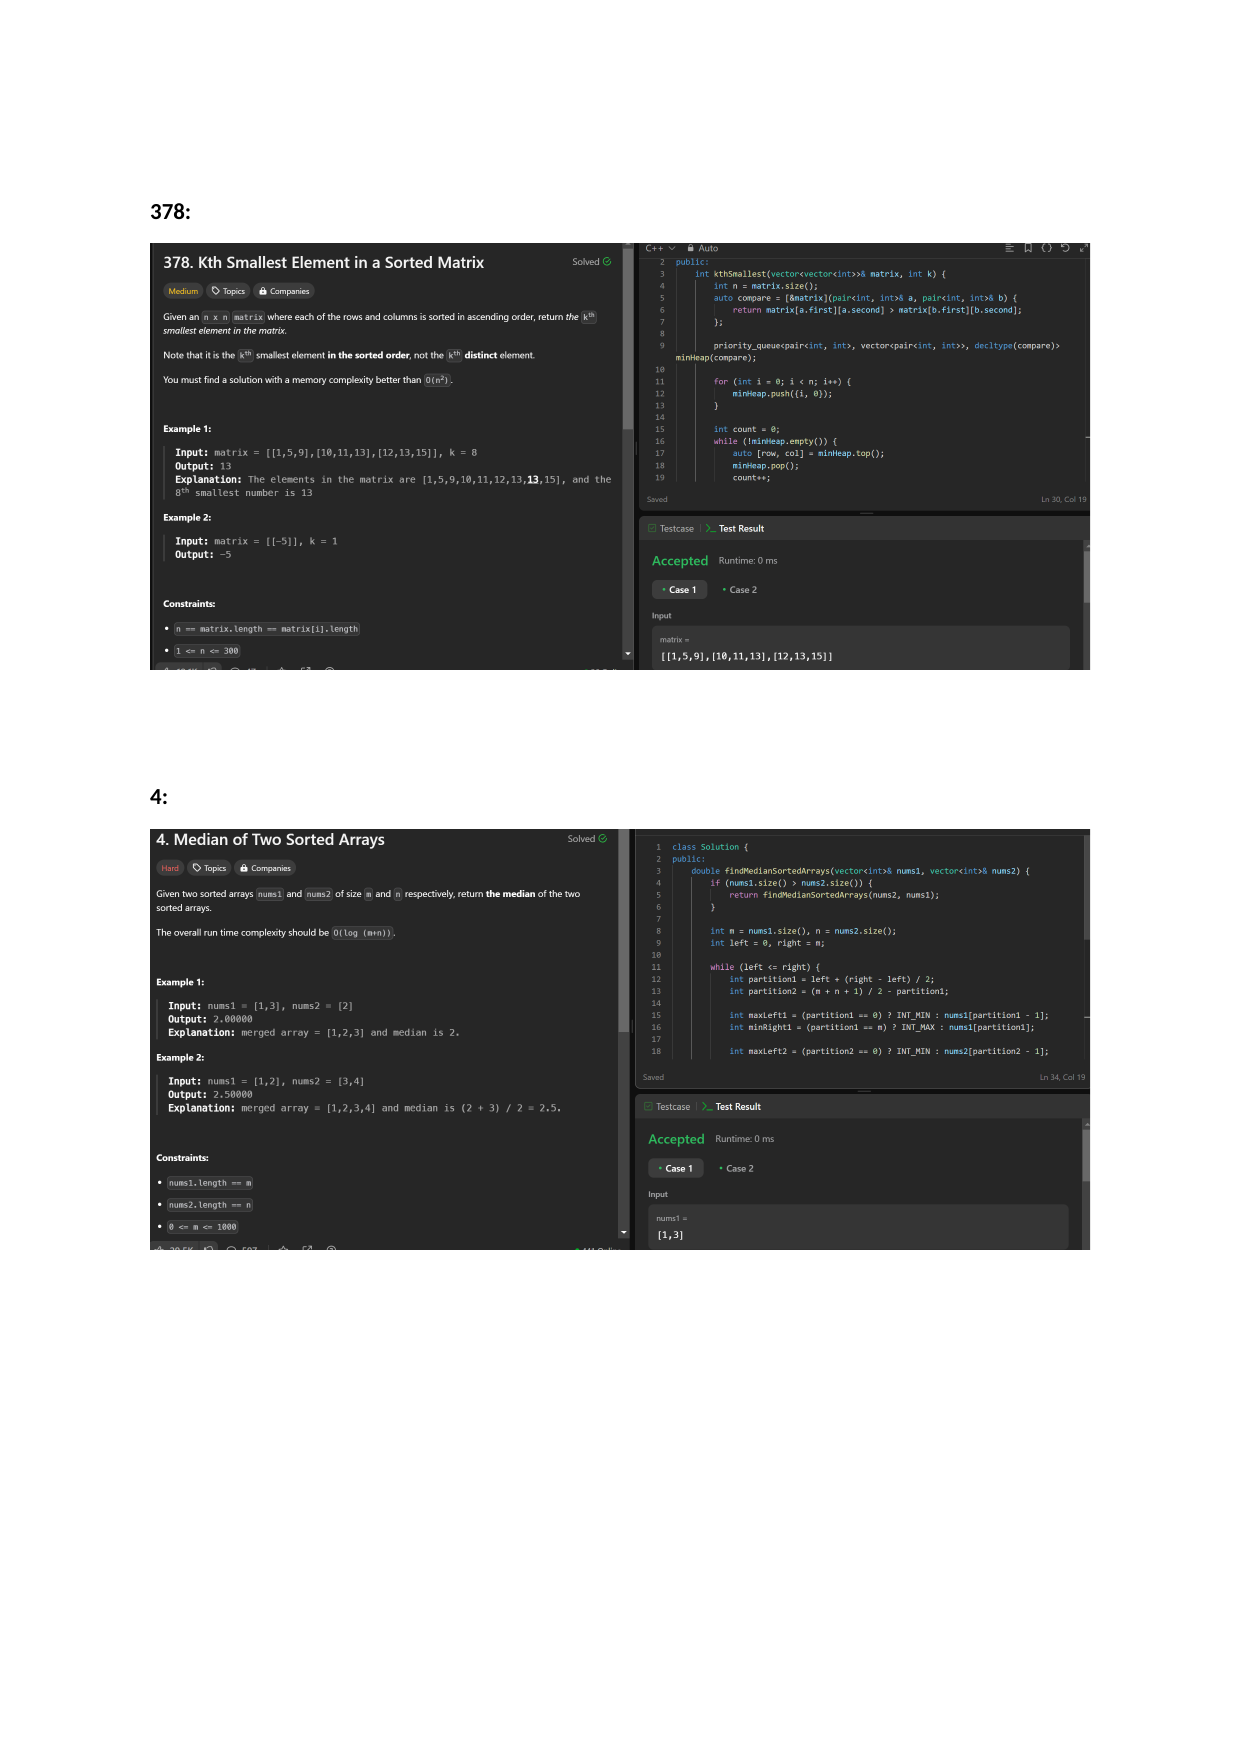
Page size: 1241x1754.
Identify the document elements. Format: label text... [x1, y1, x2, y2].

picture [150, 829, 1091, 1250]
text 378: [150, 197, 1090, 225]
text 4: [150, 782, 1090, 810]
picture [150, 243, 1091, 670]
